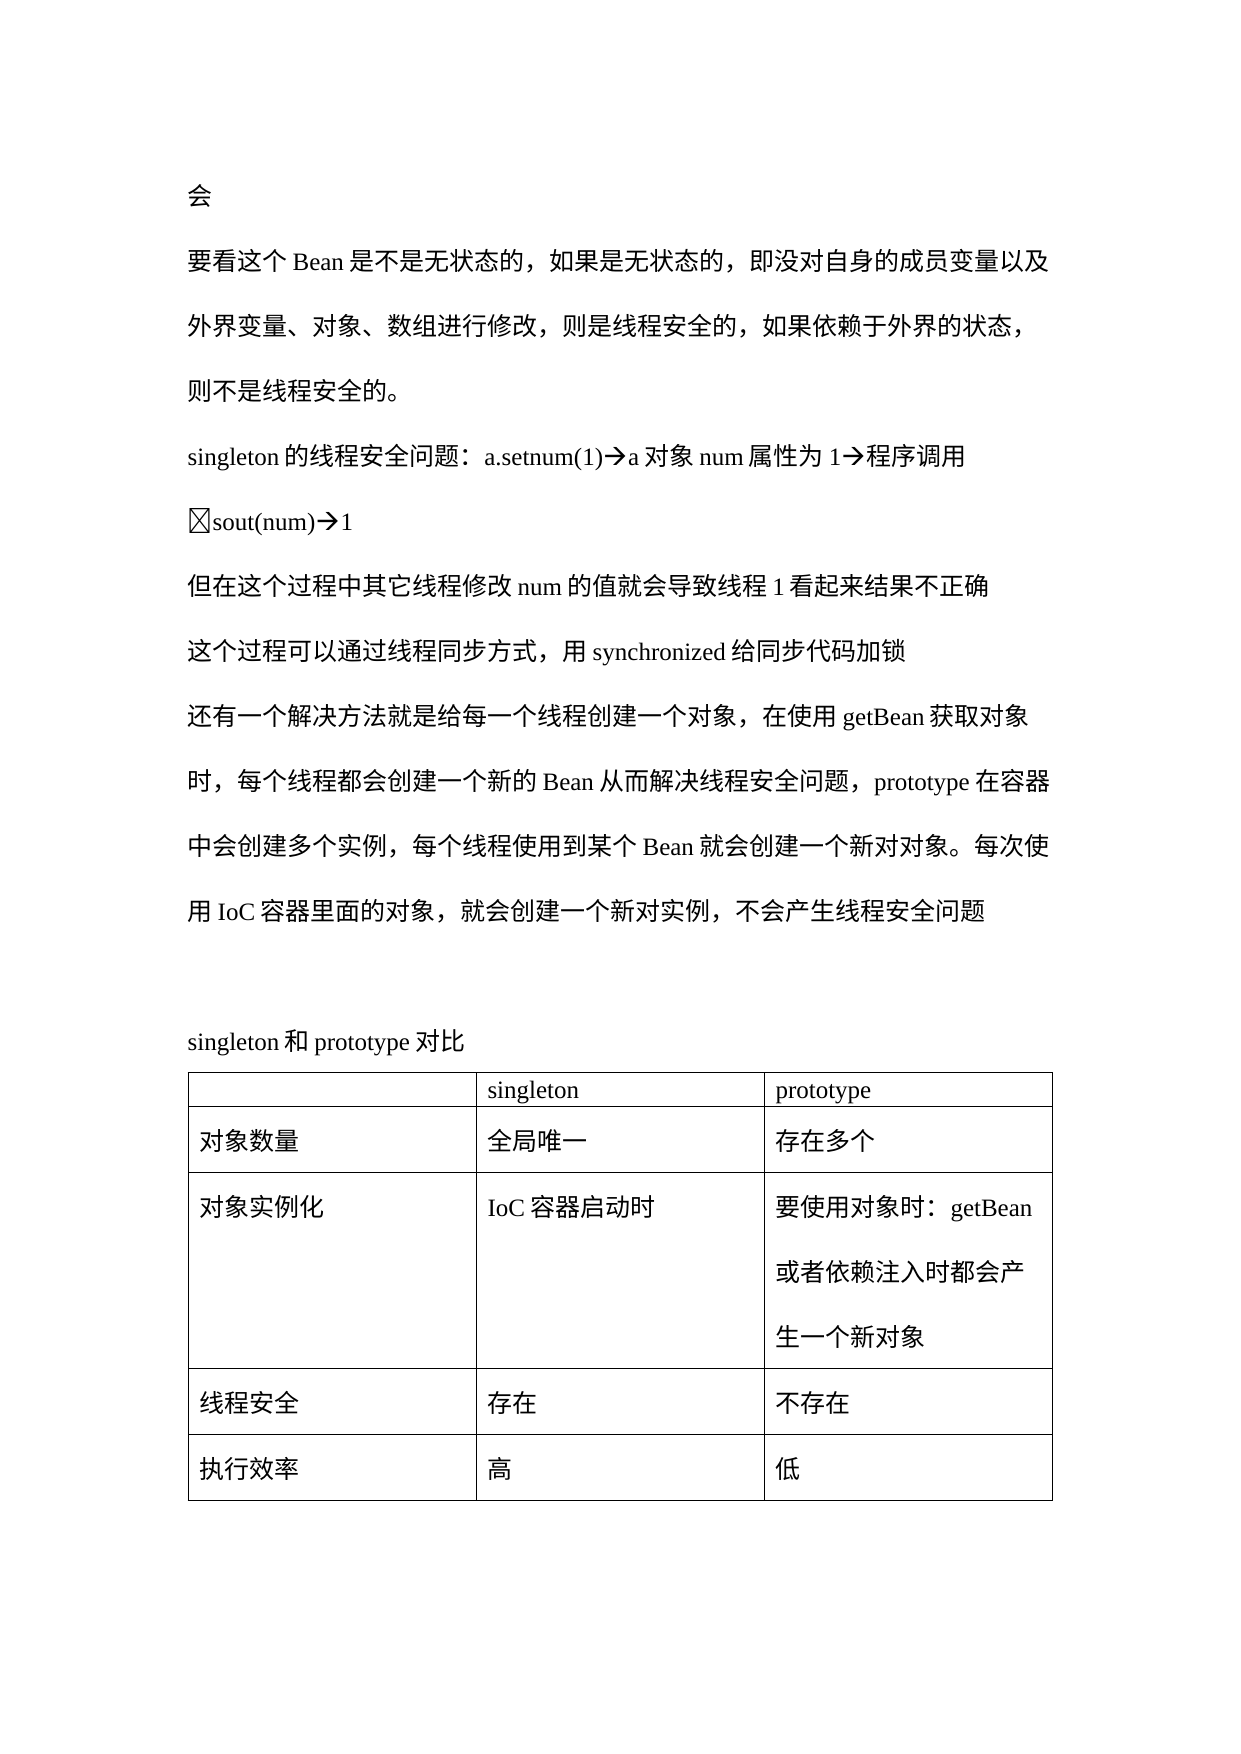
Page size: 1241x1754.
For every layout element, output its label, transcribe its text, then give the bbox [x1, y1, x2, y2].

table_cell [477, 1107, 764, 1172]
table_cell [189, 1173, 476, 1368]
text 这个过程可以通过线程同步方式，用synchronized给同步代码加锁 [187, 617, 1053, 682]
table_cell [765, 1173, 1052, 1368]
text 还有一个解决方法就是给每一个线程创建一个对象，在使用getBean获取对象时，每个线程都会创建一个新的Bean从而解决线程安全问题，prototype在容器中会创建多个实例，每个线程使用到某个Bean就会创建一个新对对象。每次使用IoC容器里面的对象，就会创建一个新对实例，不会产生线程安全问题 [187, 682, 1053, 942]
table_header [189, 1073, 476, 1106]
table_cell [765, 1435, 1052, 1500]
text singleton的线程安全问题：a.setnum(1)a对象num属性为1程序调用sout(num)1 [187, 422, 1053, 552]
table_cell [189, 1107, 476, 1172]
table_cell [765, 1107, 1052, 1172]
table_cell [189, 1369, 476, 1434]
text 会 [187, 162, 1053, 227]
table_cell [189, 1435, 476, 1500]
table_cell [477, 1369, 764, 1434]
text 要看这个Bean是不是无状态的，如果是无状态的，即没对自身的成员变量以及外界变量、对象、数组进行修改，则是线程安全的，如果依赖于外界的状态，则不是线程安全的。 [187, 227, 1053, 422]
text singleton和prototype对比 [187, 1007, 1053, 1072]
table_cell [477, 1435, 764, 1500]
text 但在这个过程中其它线程修改num的值就会导致线程1看起来结果不正确 [187, 552, 1053, 617]
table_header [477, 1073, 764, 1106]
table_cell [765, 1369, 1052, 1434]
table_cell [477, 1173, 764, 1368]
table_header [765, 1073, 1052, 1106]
